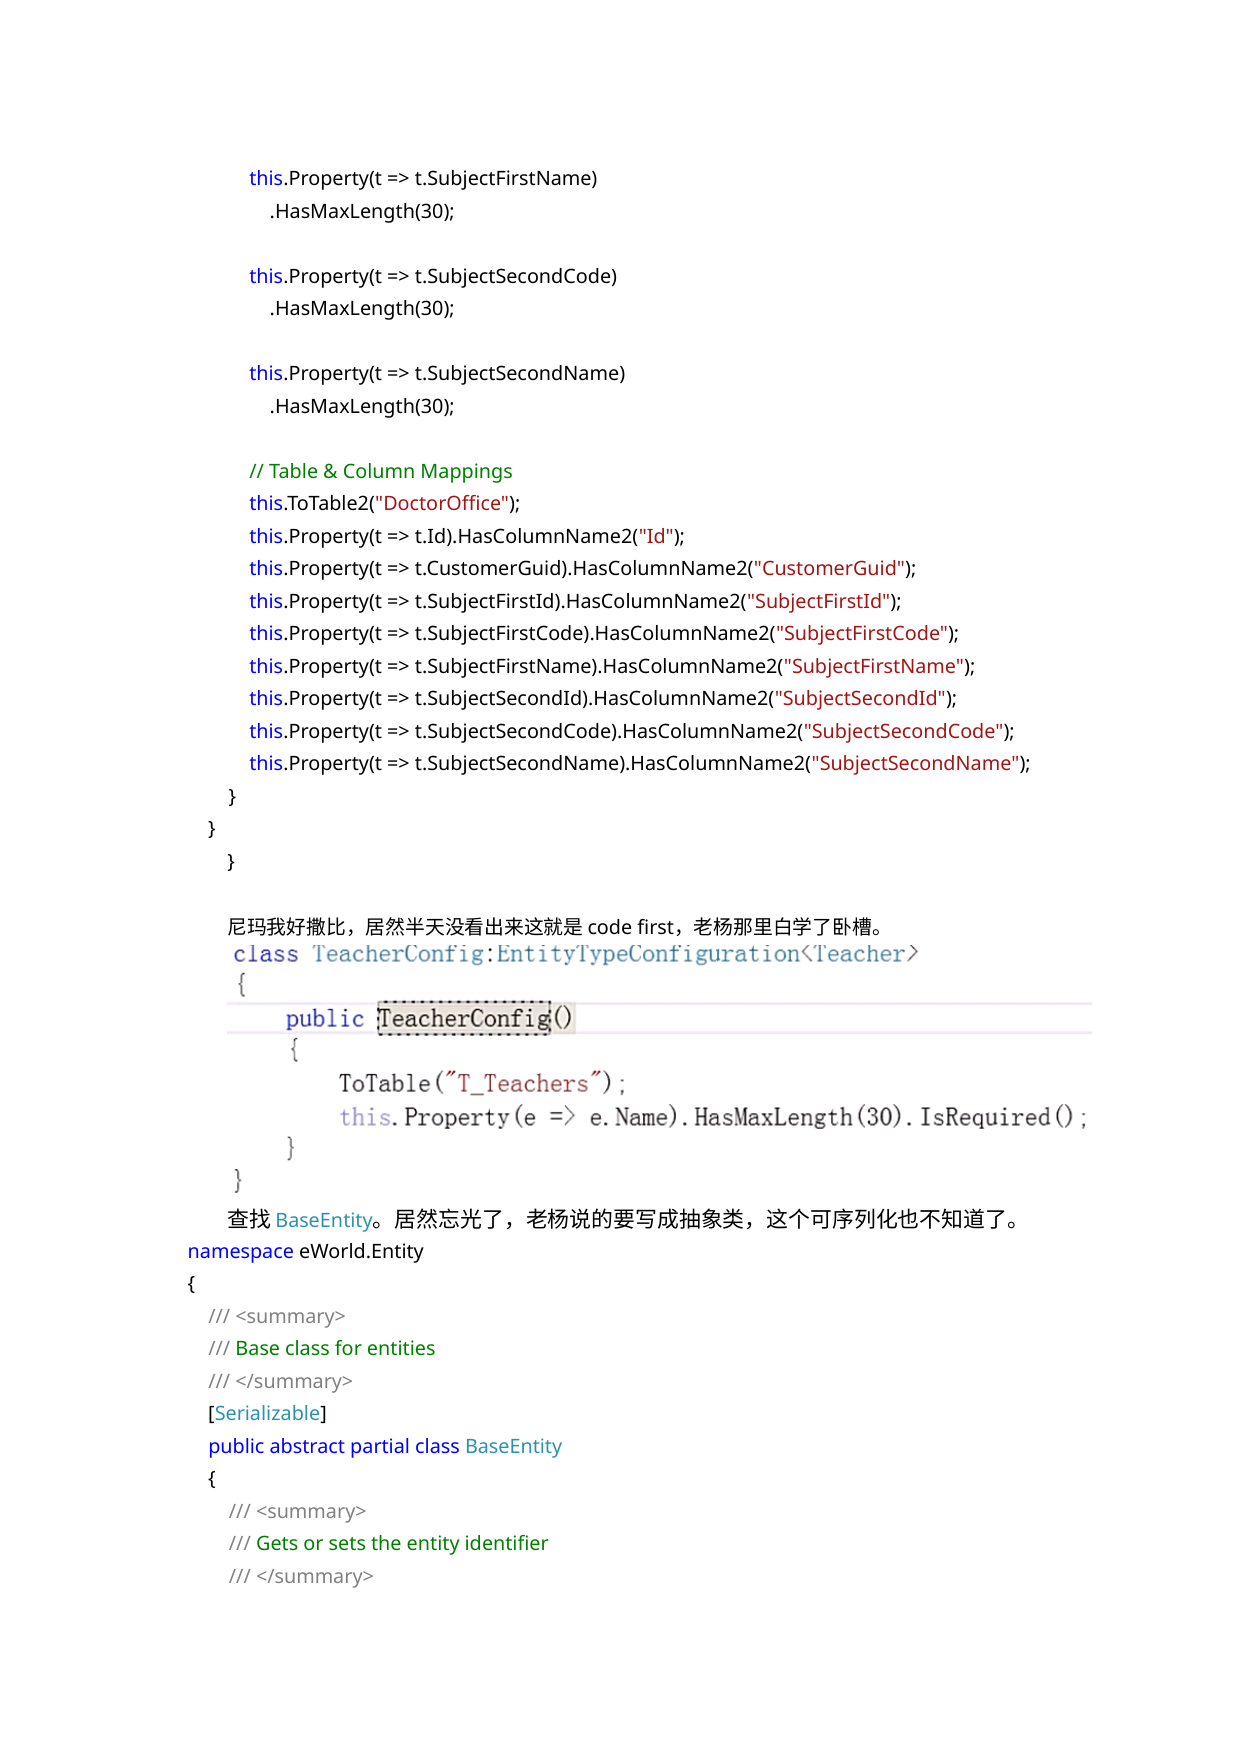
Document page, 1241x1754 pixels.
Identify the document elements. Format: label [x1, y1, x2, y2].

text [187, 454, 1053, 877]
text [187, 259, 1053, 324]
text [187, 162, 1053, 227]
picture [227, 945, 1093, 1199]
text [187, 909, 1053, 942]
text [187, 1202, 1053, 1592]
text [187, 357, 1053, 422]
